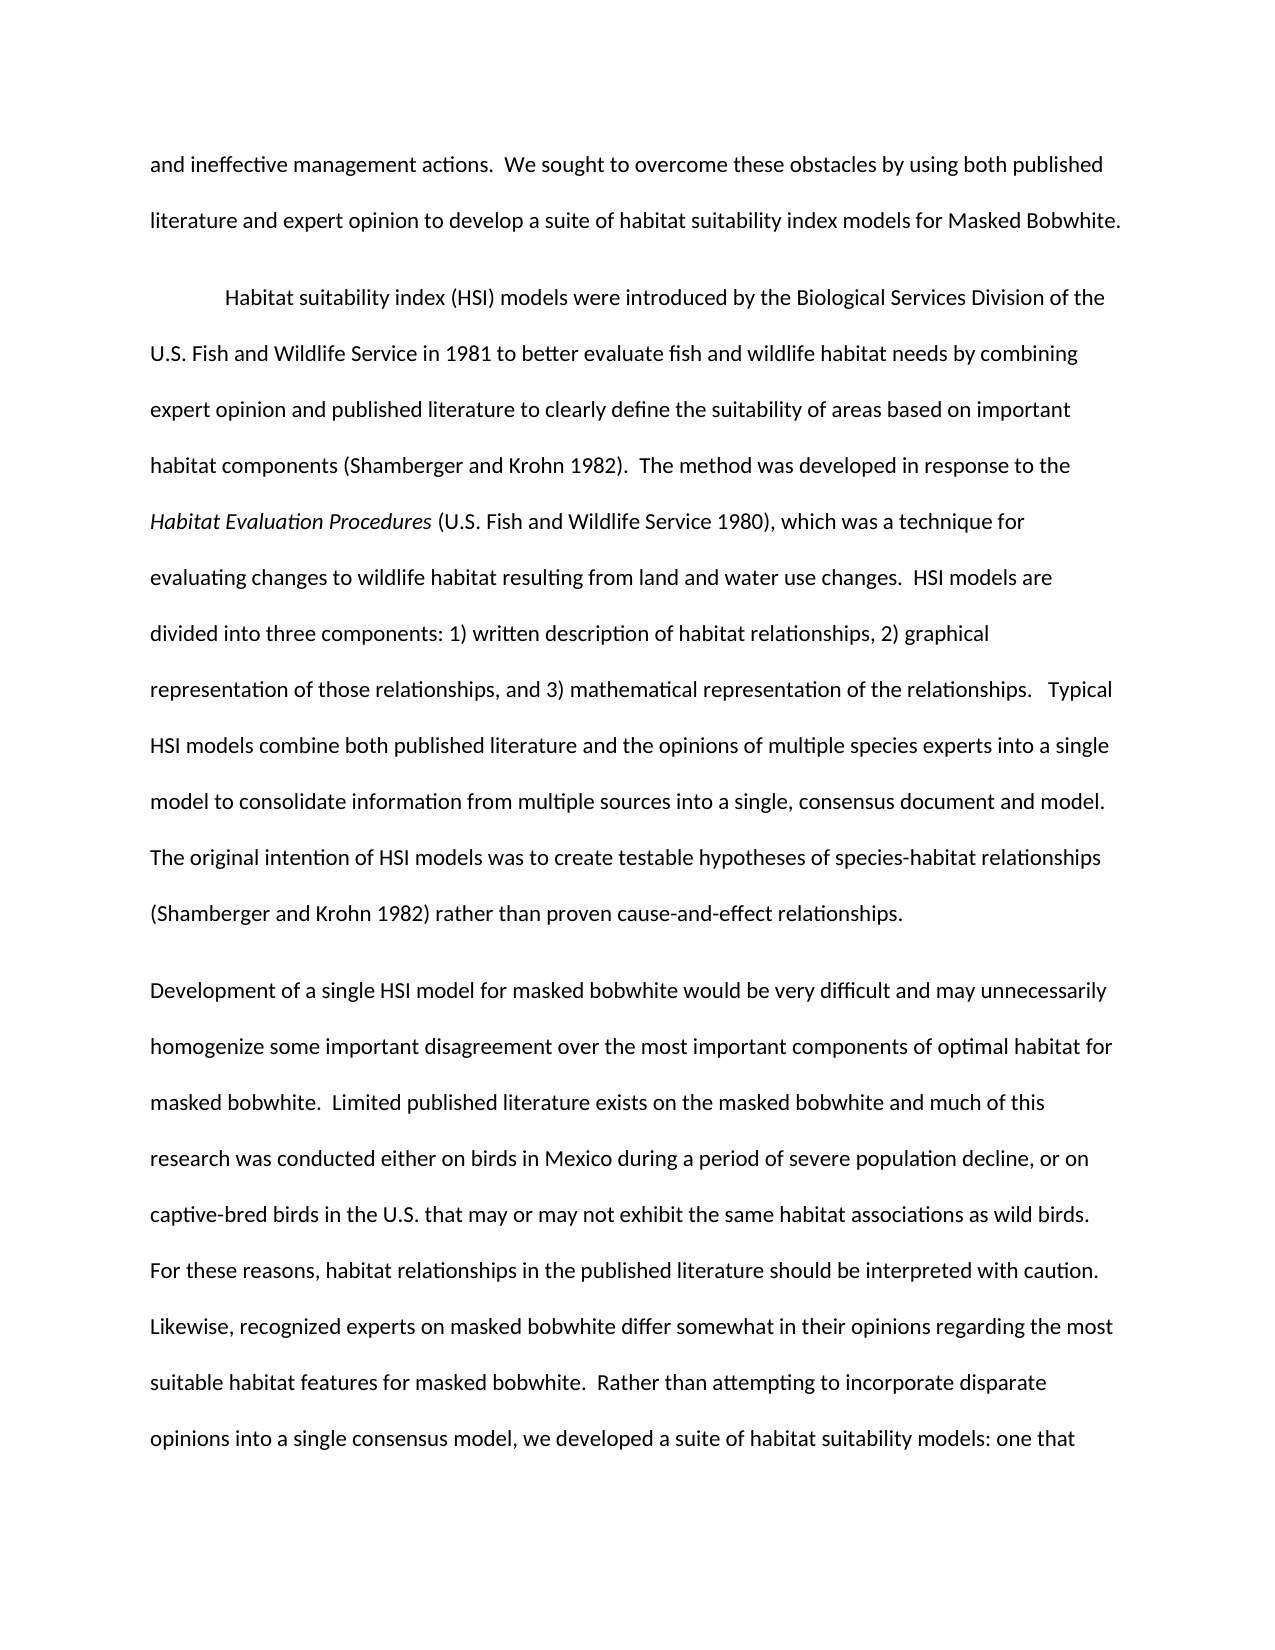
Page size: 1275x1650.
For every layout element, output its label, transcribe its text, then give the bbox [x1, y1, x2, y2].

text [150, 150, 1125, 234]
text Habitat suitability index (HSI) models were introduced by the Biological Services Division of the U.S. Fish and Wildlife Service in 1981 to better evaluate fish and wildlife habitat needs by combining expert opinion and published literature to clearly define the suitability of areas based on important habitat components (Shamberger and Krohn 1982). The method was developed in response to the Habitat Evaluation Procedures (U.S. Fish and Wildlife Service 1980), which was a technique for evaluating changes to wildlife habitat resulting from land and water use changes. HSI models are divided into three components: 1) written description of habitat relationships, 2) graphical representation of those relationships, and 3) mathematical representation of the relationships. Typical HSI models combine both published literature and the opinions of multiple species experts into a single model to consolidate information from multiple sources into a single, consensus document and model. The original intention of HSI models was to create testable hypotheses of species-habitat relationships (Shamberger and Krohn 1982) rather than proven cause-and-effect relationships. [150, 283, 1125, 927]
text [150, 976, 1125, 1453]
